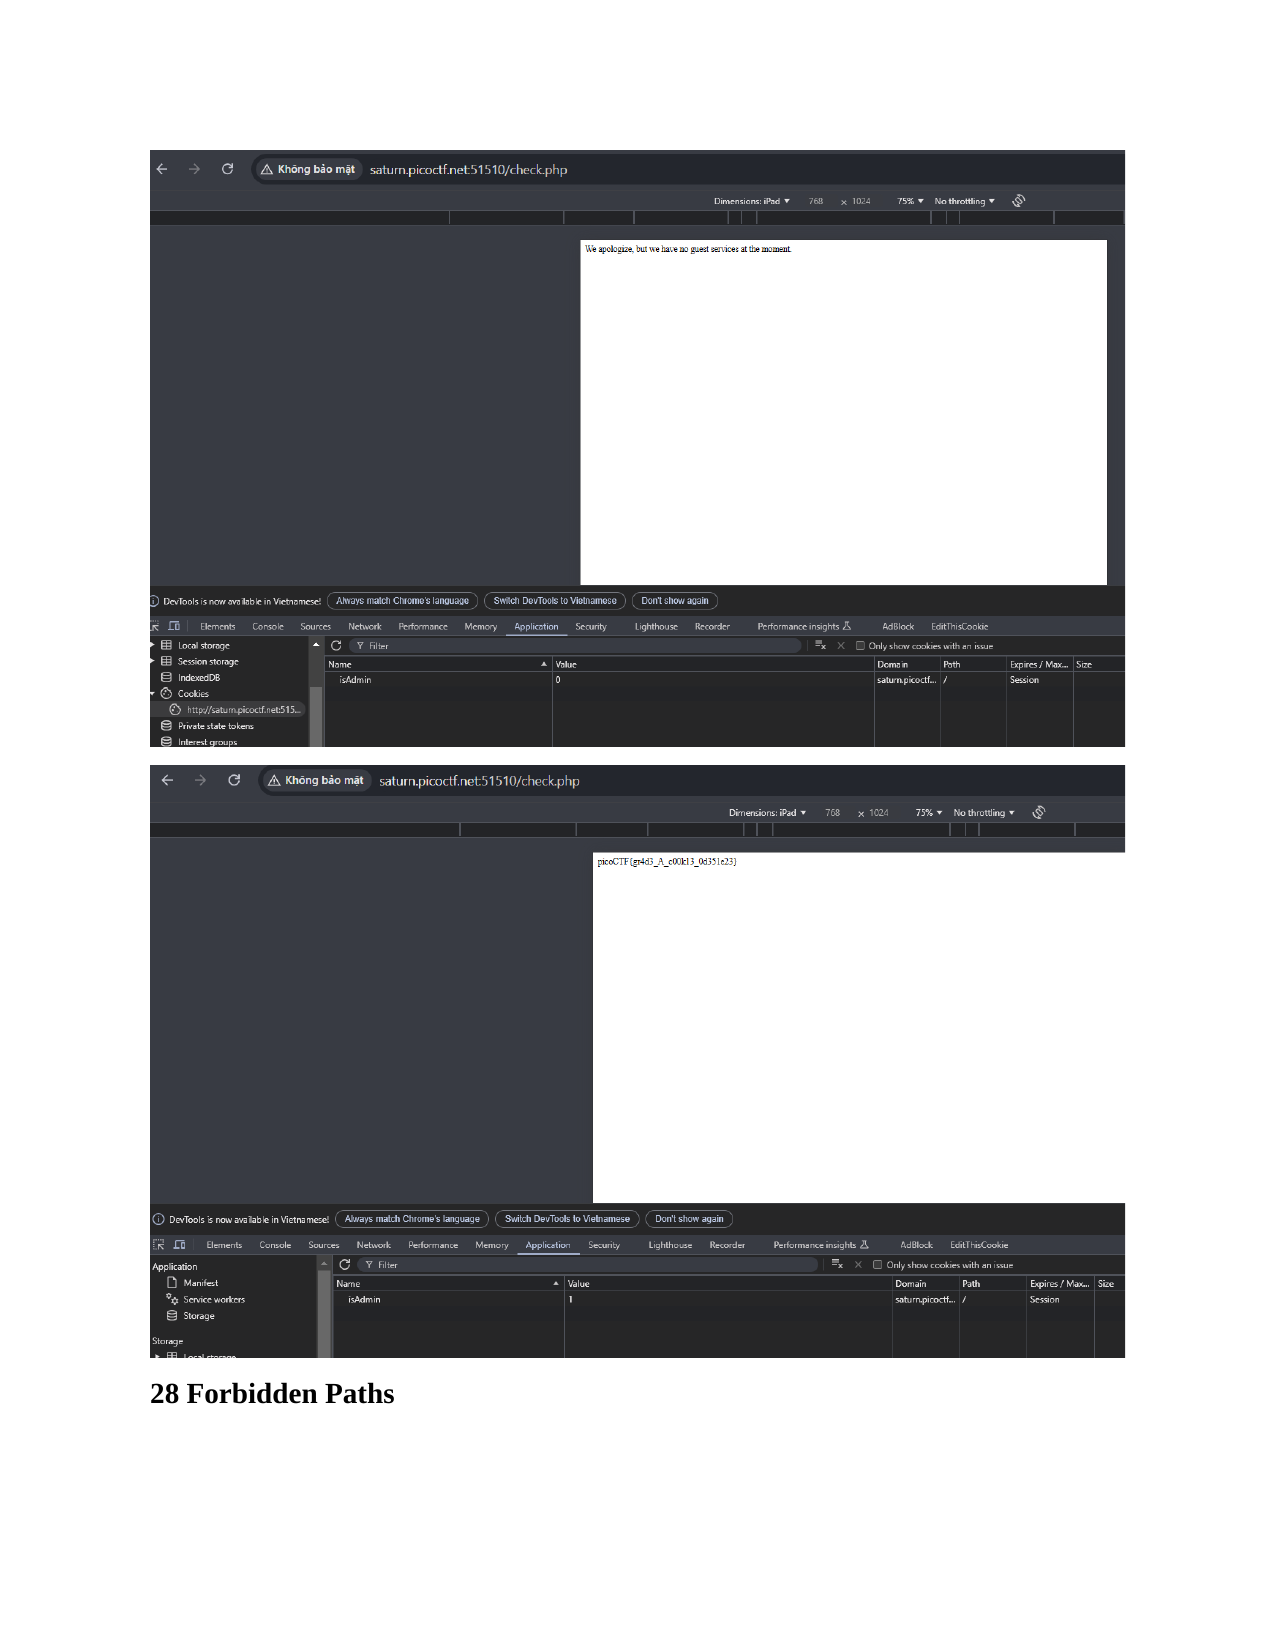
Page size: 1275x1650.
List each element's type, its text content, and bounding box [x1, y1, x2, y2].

picture [150, 150, 1125, 747]
text 28 Forbidden Paths [150, 1376, 1125, 1410]
picture [150, 765, 1125, 1358]
